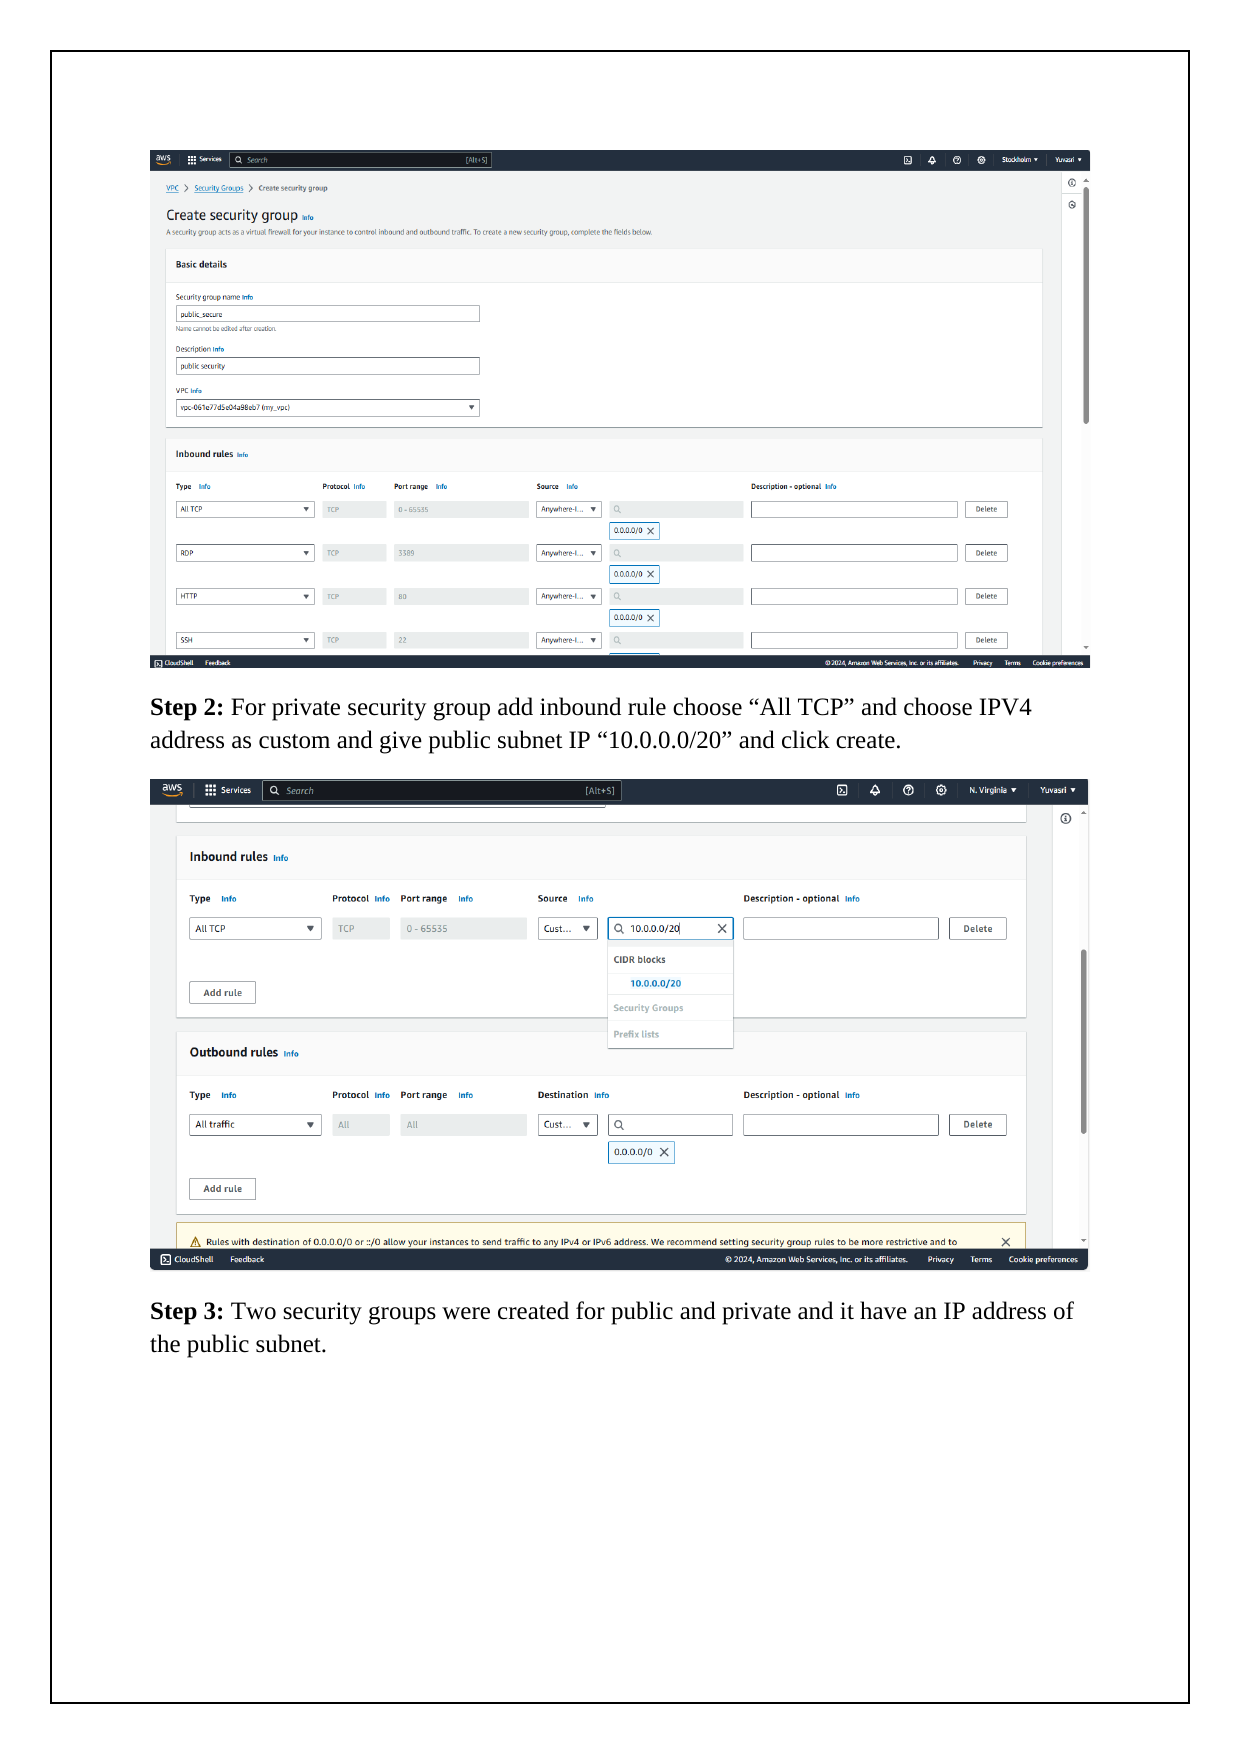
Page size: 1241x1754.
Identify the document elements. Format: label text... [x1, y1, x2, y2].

text Step 3: Two security groups were created for public and private and it have an IP address of the public subnet. [150, 1296, 1090, 1358]
text Step 2: For private security group add inbound rule choose “All TCP” and choose IPV4 address as custom and give public subnet IP “10.0.0.0/20” and click create. [150, 692, 1090, 754]
picture [150, 779, 1091, 1272]
picture [150, 150, 1091, 668]
